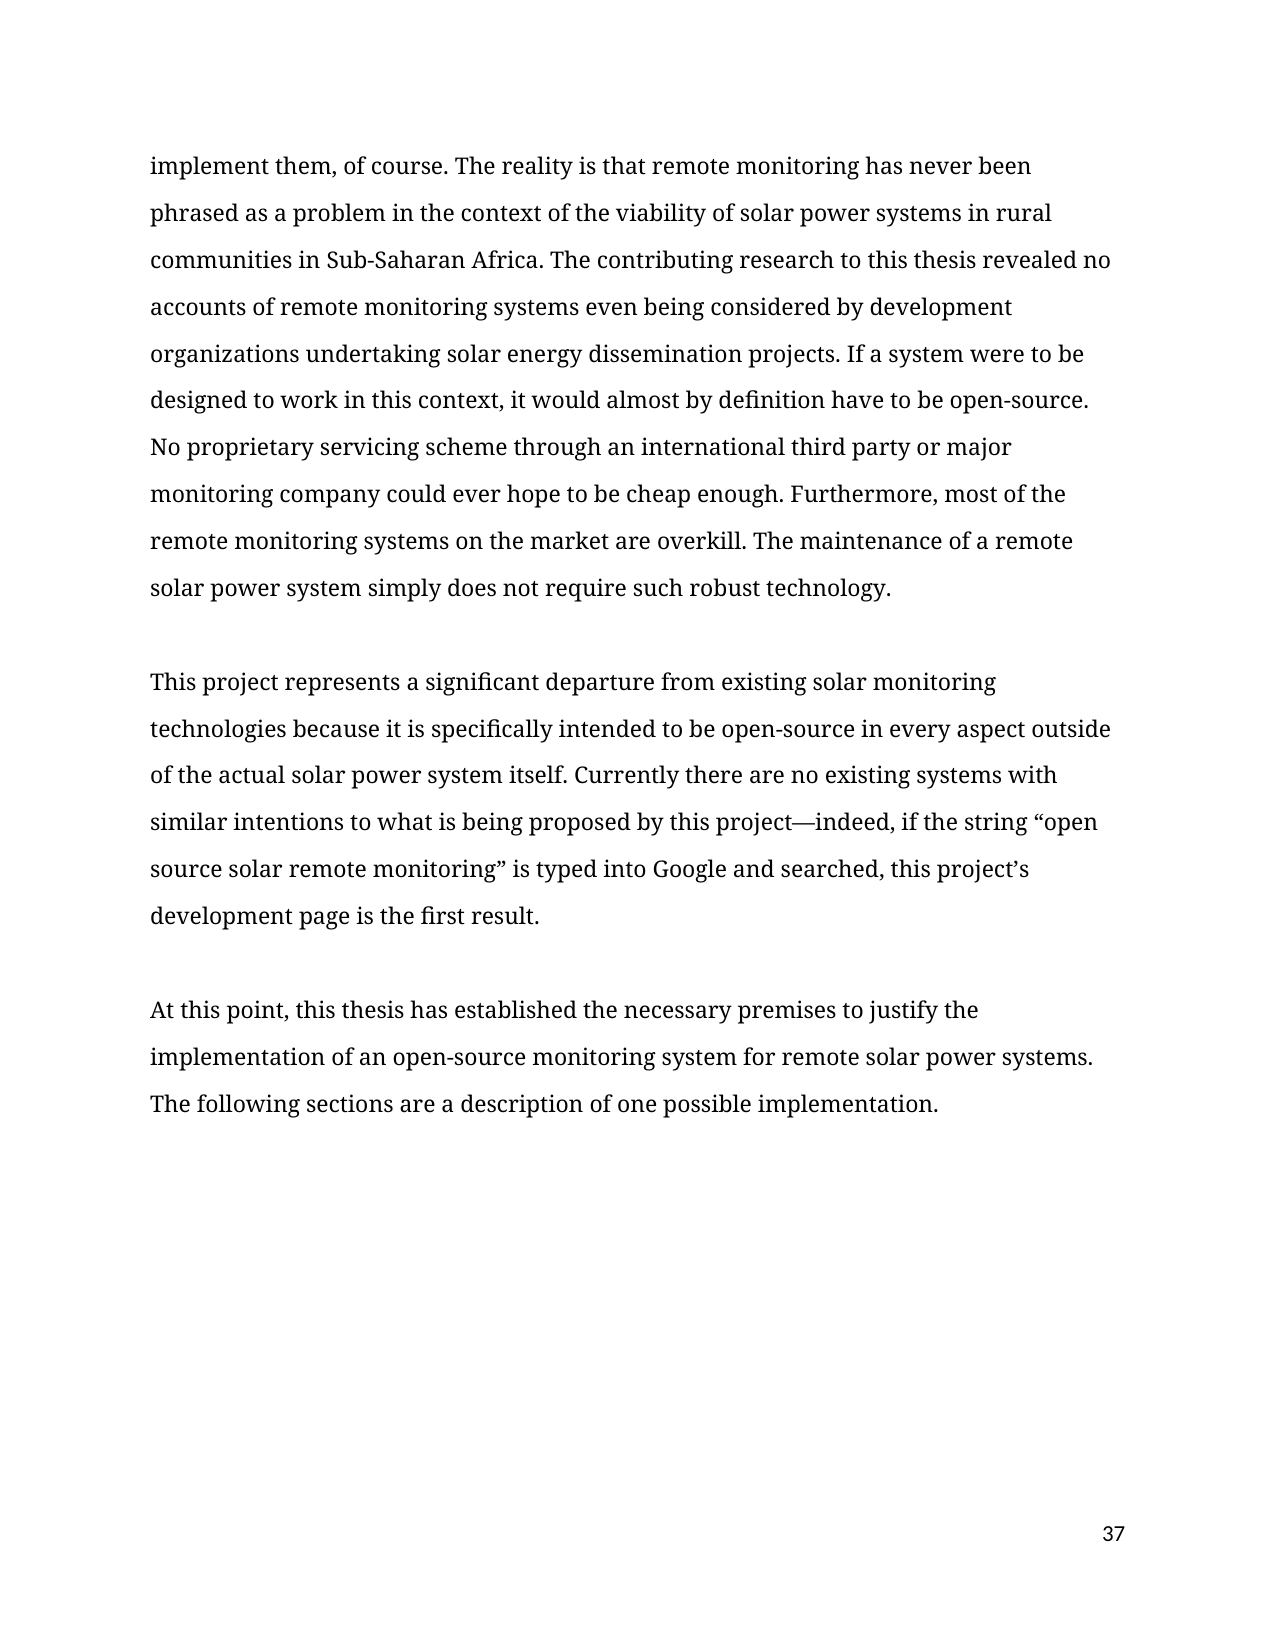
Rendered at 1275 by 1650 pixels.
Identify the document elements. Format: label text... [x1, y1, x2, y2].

text At this point, this thesis has established the necessary premises to justify the implementation of an open-source monitoring system for remote solar power systems. The following sections are a description of one possible implementation. [150, 994, 1125, 1119]
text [150, 150, 1125, 603]
text This project represents a significant departure from existing solar monitoring technologies because it is specifically intended to be open-source in every aspect outside of the actual solar power system itself. Currently there are no existing systems with similar intentions to what is being proposed by this project—indeed, if the string “open source solar remote monitoring” is typed into Google and searched, this project’s development page is the first result. [150, 666, 1125, 931]
